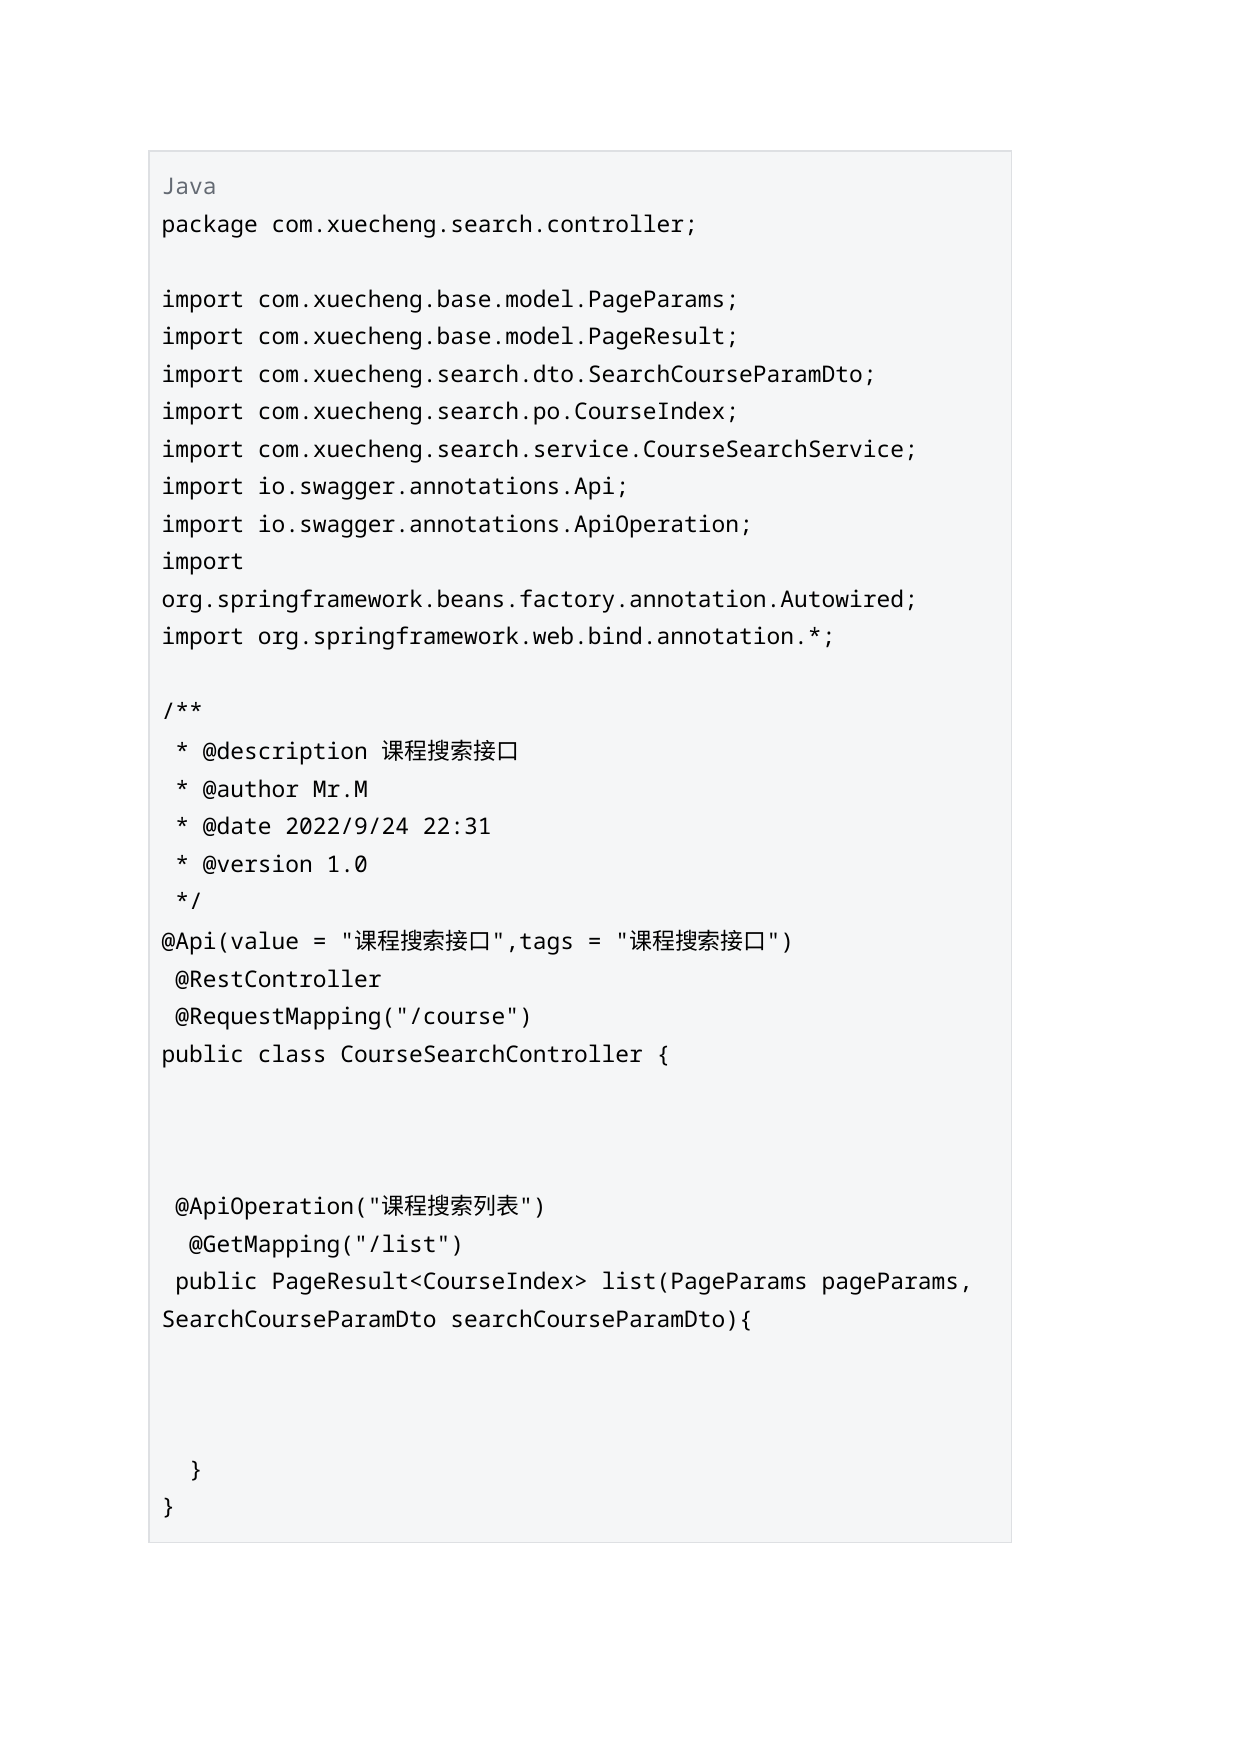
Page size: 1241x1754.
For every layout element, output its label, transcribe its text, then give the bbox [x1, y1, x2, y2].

table_header Java package com.xuecheng.search.controller; import com.xuecheng.base.model.PageParams; import com.xuecheng.base.model.PageResult; import com.xuecheng.search.dto.SearchCourseParamDto; import com.xuecheng.search.po.CourseIndex; import com.xuecheng.search.service.CourseSearchService; import io.swagger.annotations.Api; import io.swagger.annotations.ApiOperation; import org.springframework.beans.factory.annotation.Autowired; import org.springframework.web.bind.annotation.*; /** * @description 课程搜索接口 * @author Mr.M * @date 2022/9/24 22:31 * @version 1.0 */ @Api(value = "课程搜索接口",tags = "课程搜索接口") @RestController @RequestMapping("/course") public class CourseSearchController { @ApiOperation("课程搜索列表") @GetMapping("/list") public PageResult<CourseIndex> list(PageParams pageParams, SearchCourseParamDto searchCourseParamDto){ } } [150, 152, 1011, 1542]
